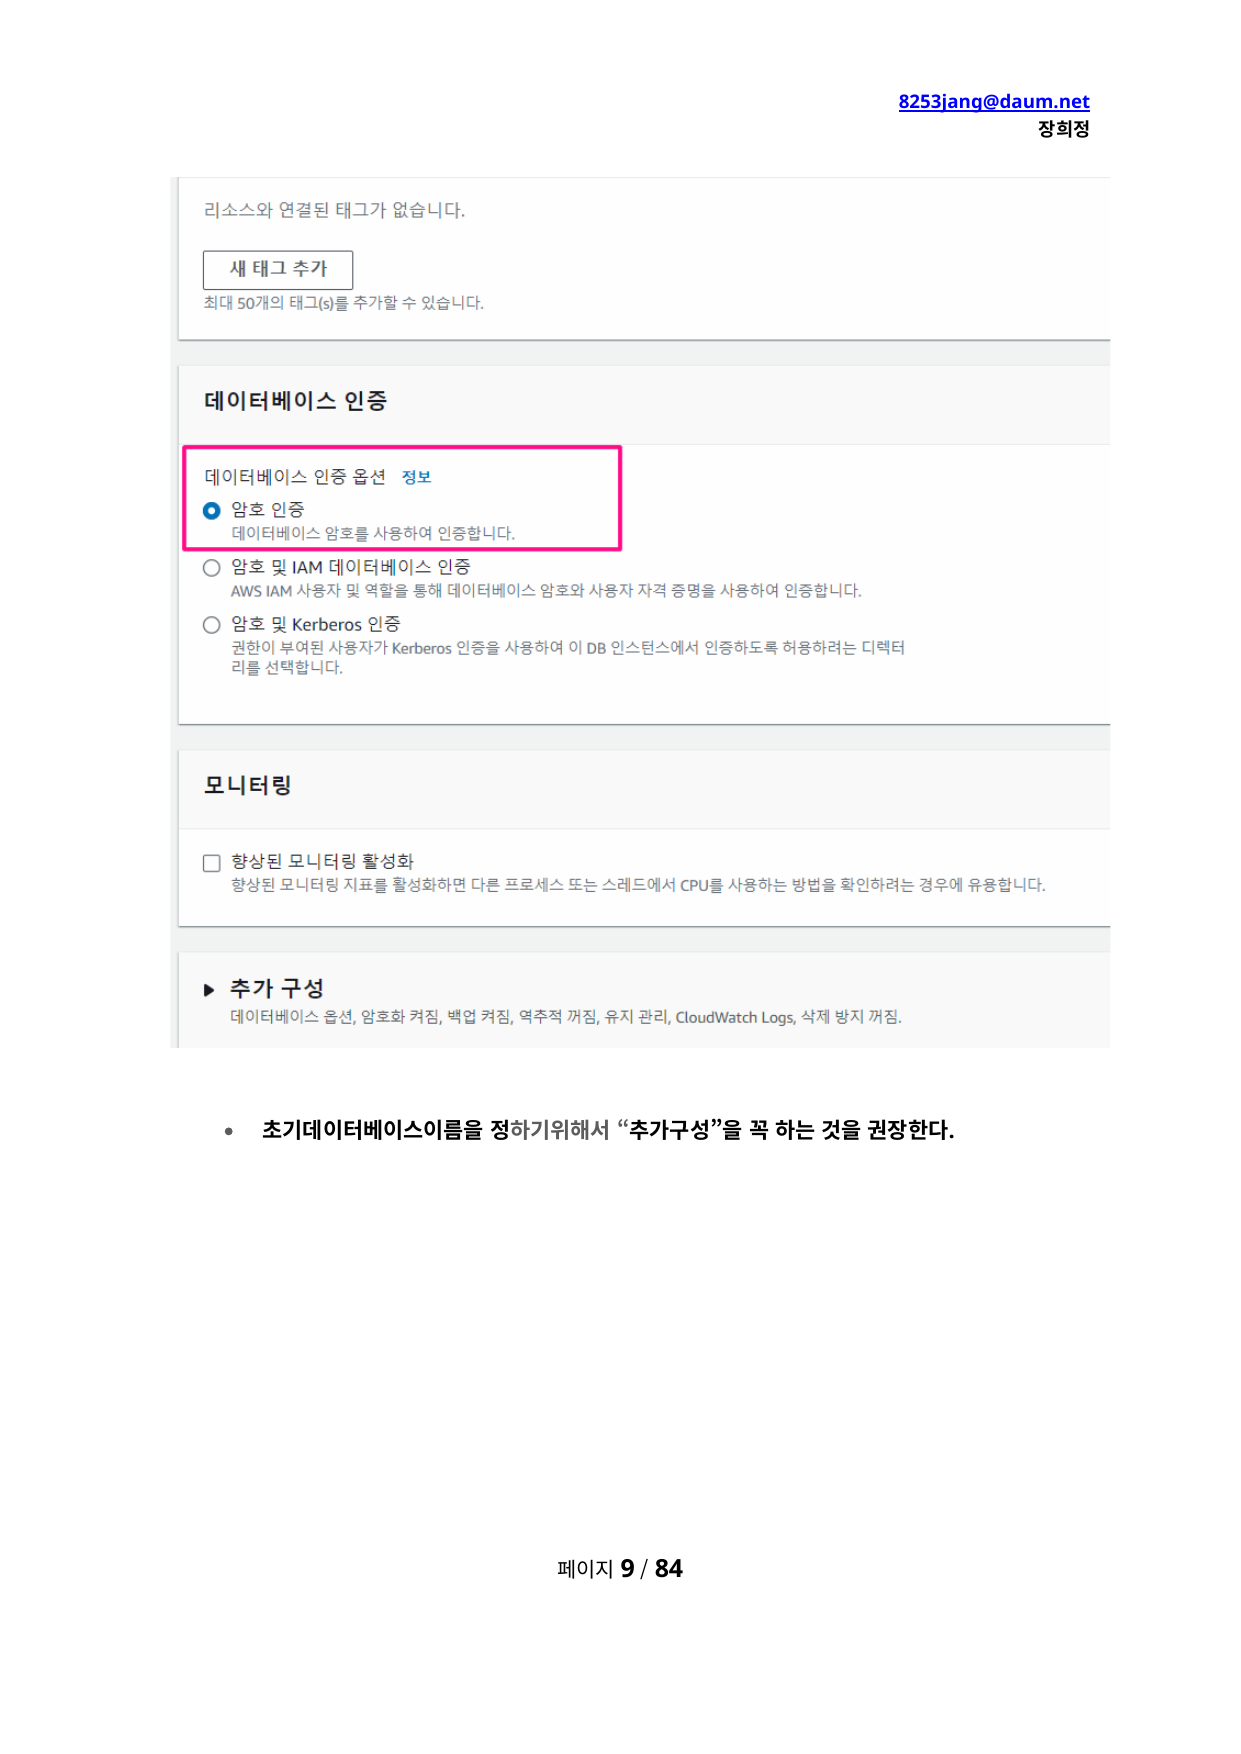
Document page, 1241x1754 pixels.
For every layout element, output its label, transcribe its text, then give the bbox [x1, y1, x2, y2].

picture [170, 177, 1111, 1048]
list 초기데이터베이스이름을 정하기위해서 “추가구성”을 꼭 하는 것을 권장한다. [225, 1113, 1090, 1145]
